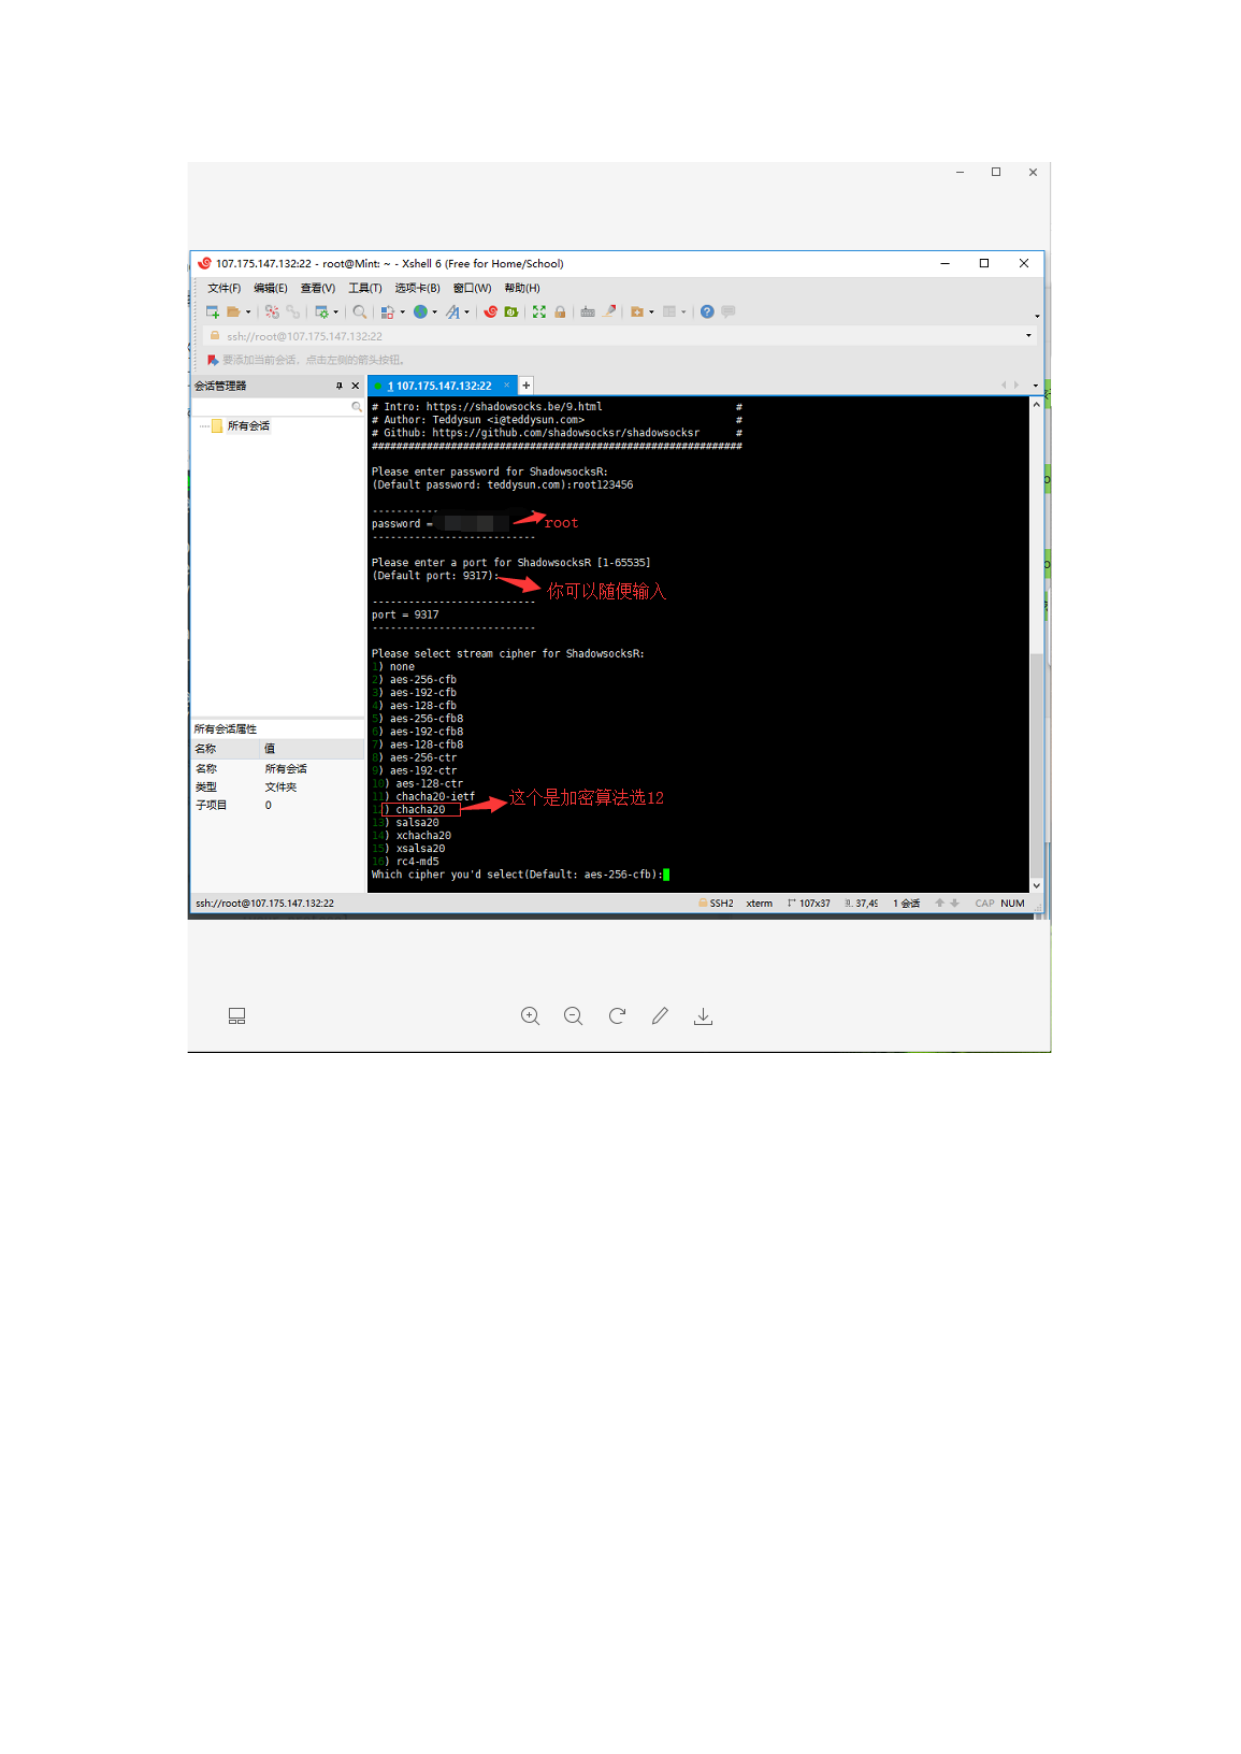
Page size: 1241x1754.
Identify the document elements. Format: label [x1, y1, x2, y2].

picture [187, 162, 1052, 1053]
